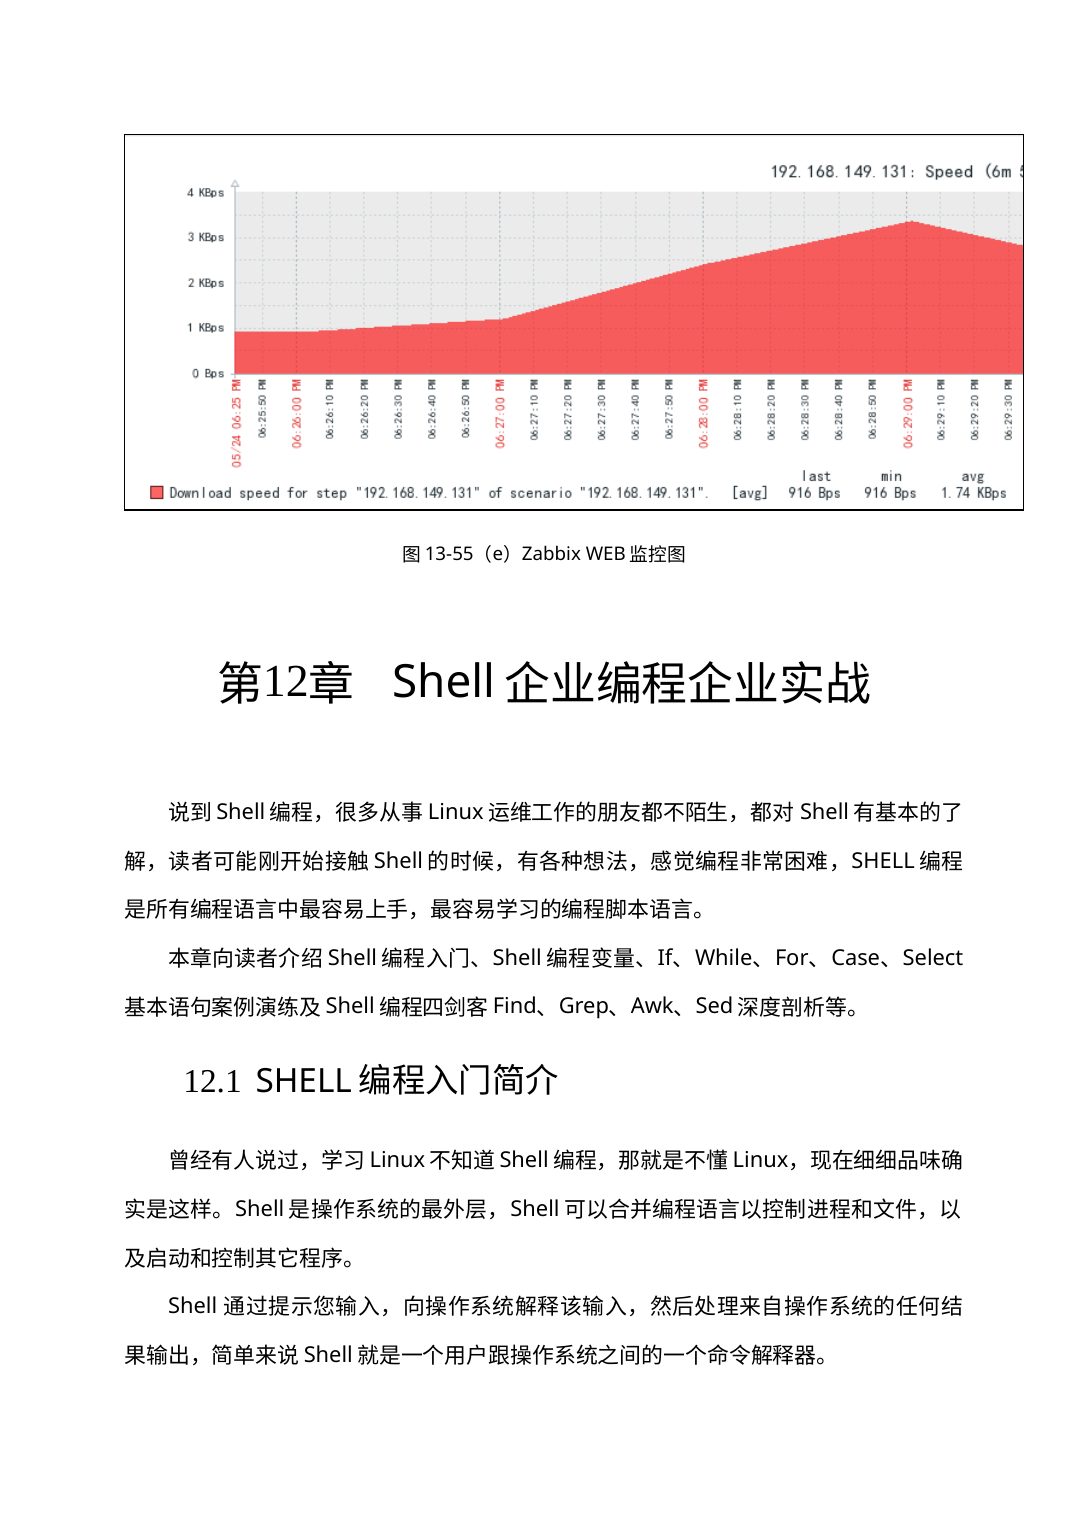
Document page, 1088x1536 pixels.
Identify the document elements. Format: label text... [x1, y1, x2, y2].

picture [125, 135, 1023, 509]
text 曾经有人说过，学习Linux不知道Shell编程，那就是不懂Linux，现在细细品味确实是这样。Shell是操作系统的最外层，Shell可以合并编程语言以控制进程和文件，以及启动和控制其它程序。 [124, 1143, 963, 1273]
text 图13-55（e）Zabbix WEB监控图 [124, 537, 963, 569]
text 本章向读者介绍Shell编程入门、Shell编程变量、If、While、For、Case、Select基本语句案例演练及Shell编程四剑客Find、Grep、Awk、Sed深度剖析等。 [124, 940, 963, 1022]
text 说到Shell编程，很多从事Linux运维工作的朋友都不陌生，都对Shell有基本的了解，读者可能刚开始接触Shell的时候，有各种想法，感觉编程非常困难，SHELL编程是所有编程语言中最容易上手，最容易学习的编程脚本语言。 [124, 794, 963, 924]
subtitle Shell企业编程企业实战 [124, 631, 963, 729]
text Shell 通过提示您输入，向操作系统解释该输入，然后处理来自操作系统的任何结果输出，简单来说Shell就是一个用户跟操作系统之间的一个命令解释器。 [124, 1288, 963, 1370]
subtitle SHELL编程入门简介 [183, 1054, 963, 1102]
